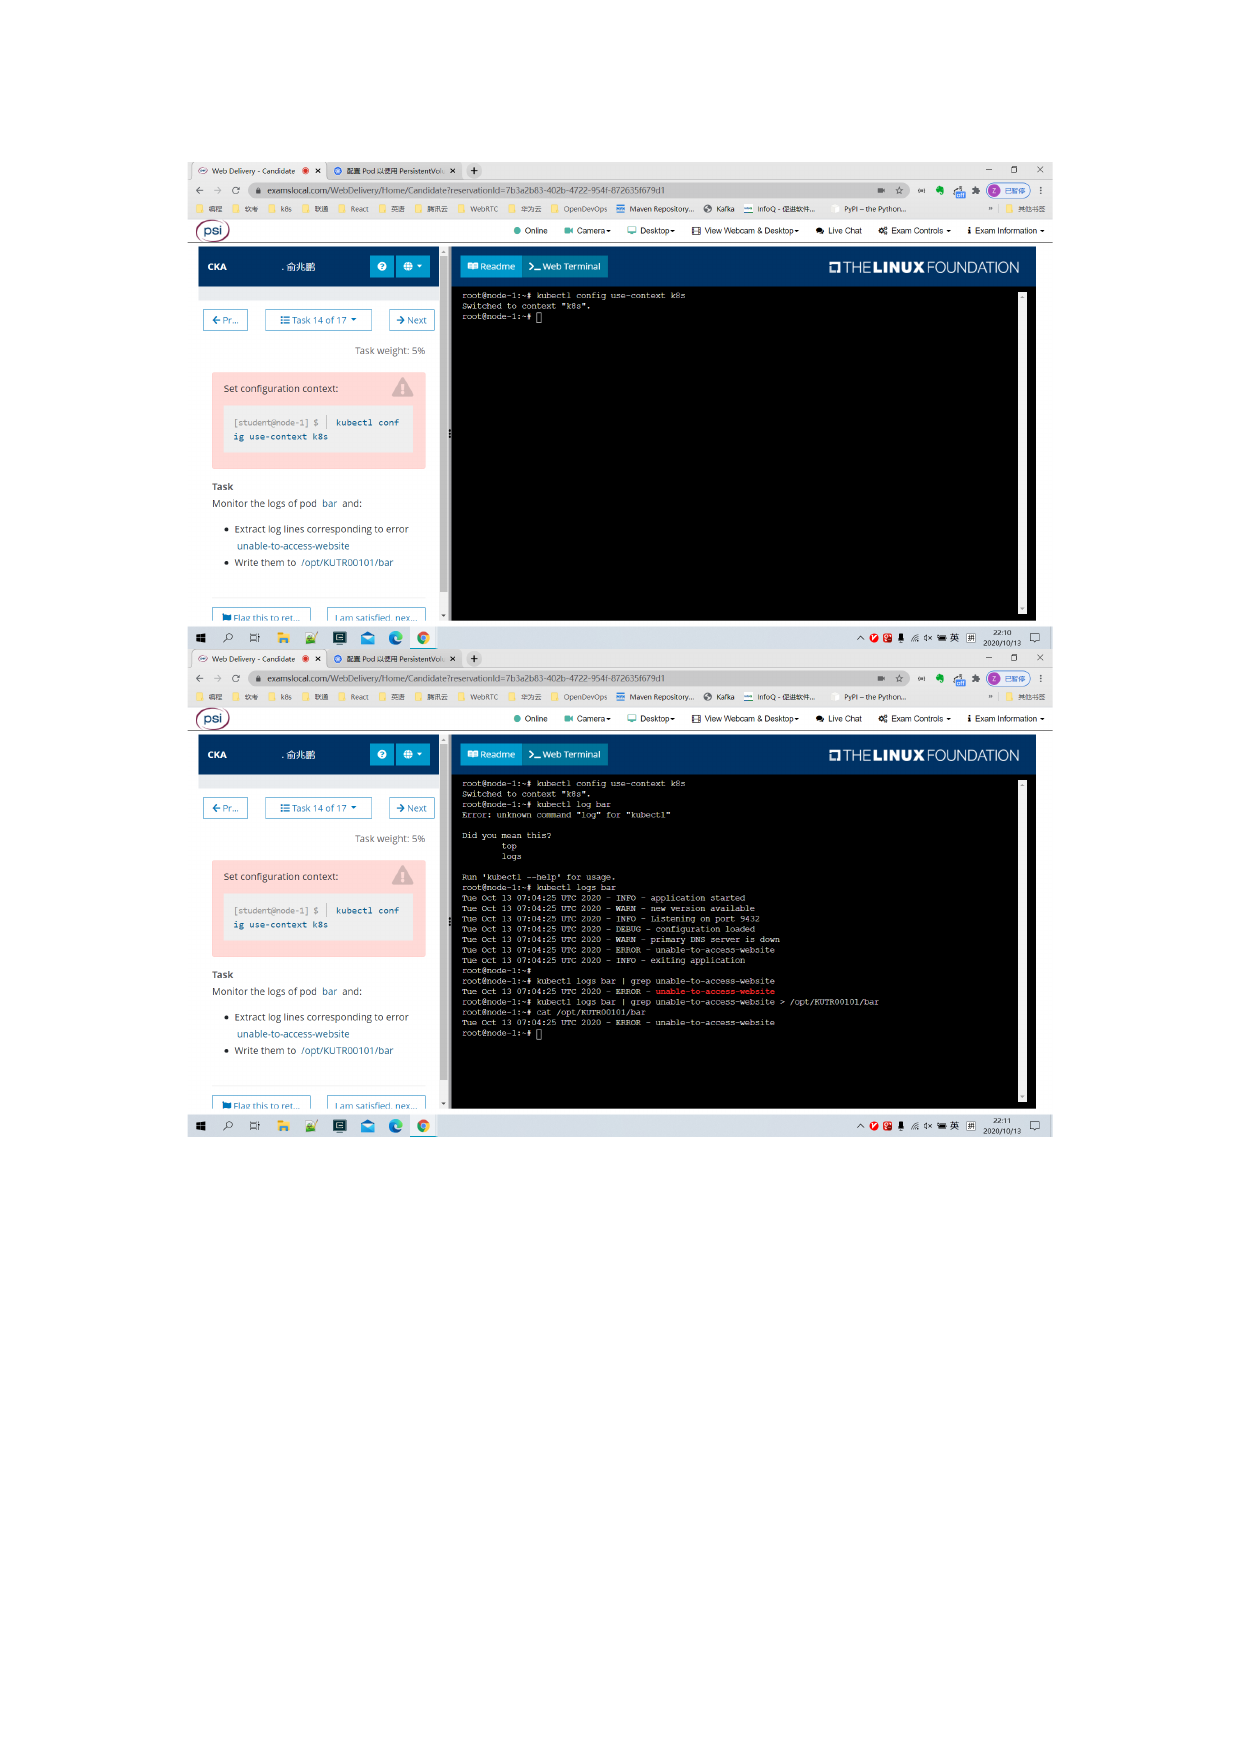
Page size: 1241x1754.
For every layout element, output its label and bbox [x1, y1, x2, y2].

picture [187, 162, 1053, 1137]
